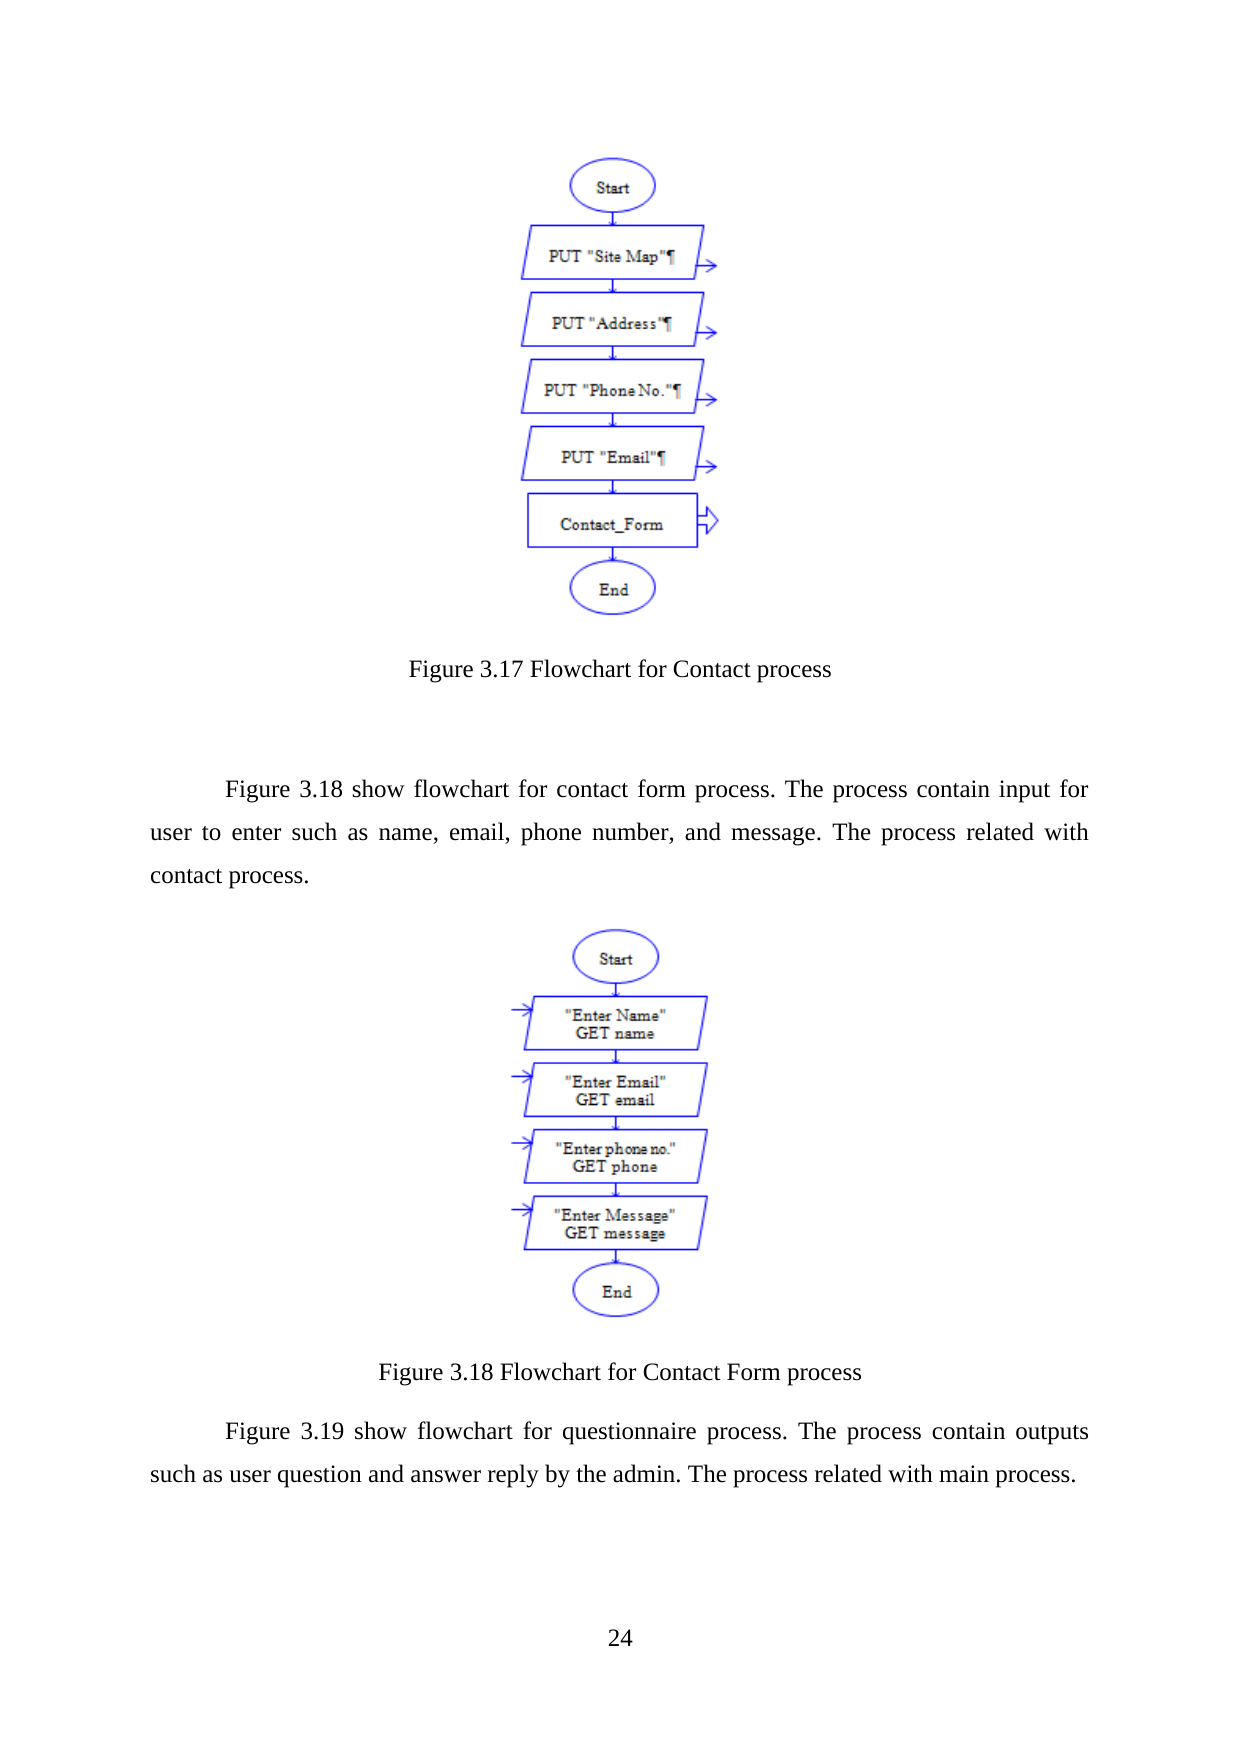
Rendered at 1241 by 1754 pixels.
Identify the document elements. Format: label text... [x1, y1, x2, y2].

picture [504, 150, 736, 624]
text Figure 3.17 Flowchart for Contact process [150, 654, 1090, 683]
text Figure 3.18 Flowchart for Contact Form process [150, 1357, 1090, 1385]
picture [502, 919, 738, 1326]
text Figure 3.18 show flowchart for contact form process. The process contain input for user to enter such as name, email, phone number, and message. The process related with contact process. [150, 774, 1090, 889]
text Figure 3.19 show flowchart for questionnaire process. The process contain outputs such as user question and answer reply by the admin. The process related with main process. [150, 1416, 1090, 1488]
